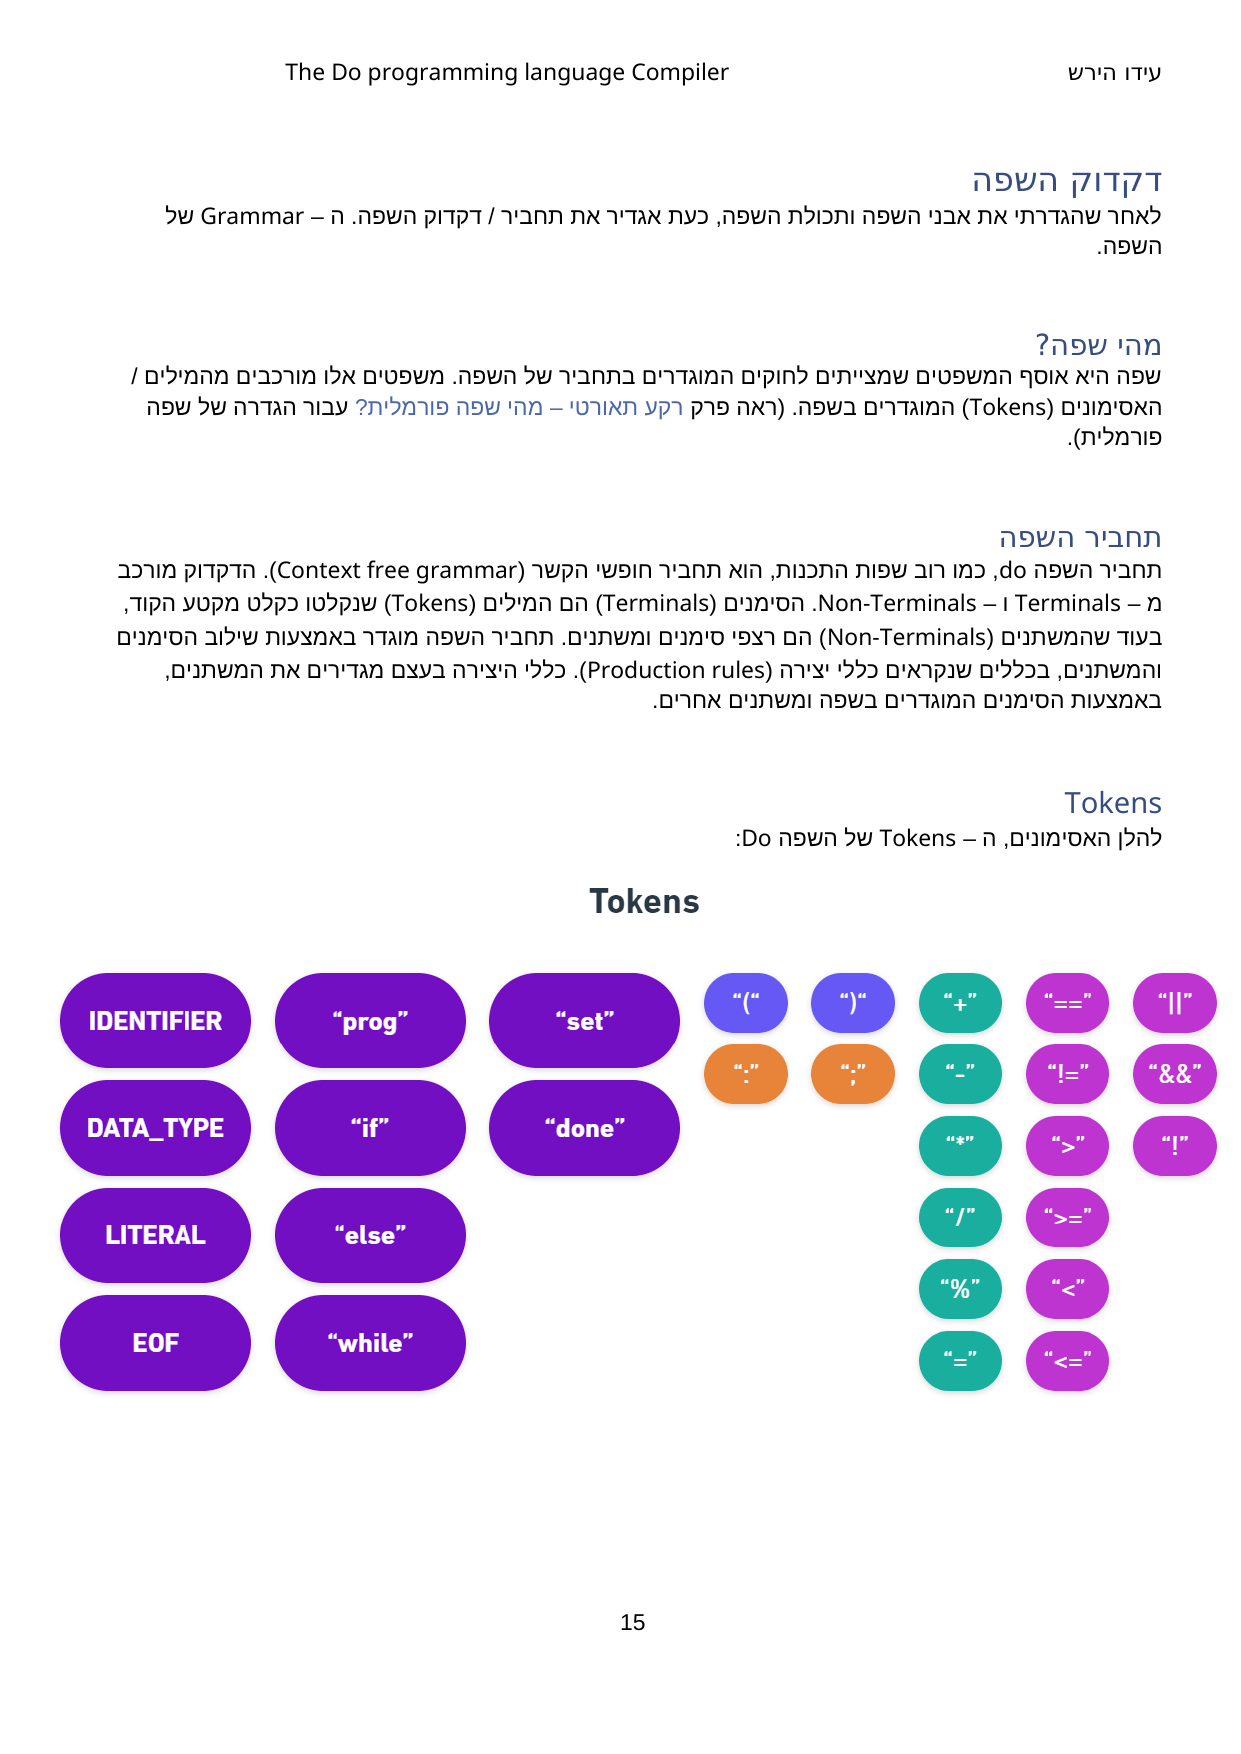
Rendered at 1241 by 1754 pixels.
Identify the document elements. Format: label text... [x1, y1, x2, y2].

text להלן האסימונים, ה – Tokens של השפה Do: [103, 822, 1162, 854]
subtitle Tokens [103, 783, 1162, 822]
subtitle דקדוק השפה [103, 161, 1162, 200]
subtitle מהי שפה? [103, 329, 1162, 363]
subtitle תחביר השפה [103, 520, 1162, 554]
text תחביר השפה do, כמו רוב שפות התכנות, הוא תחביר חופשי הקשר (Context free grammar). הדקדוק מורכב מ – Terminals ו – Non-Terminals. הסימנים (Terminals) הם המילים (Tokens) שנקלטו כקלט מקטע הקוד, בעוד שהמשתנים (Non-Terminals) הם רצפי סימנים ומשתנים. תחביר השפה מוגדר באמצעות שילוב הסימנים והמשתנים, בכללים שנקראים כללי יצירה (Production rules). כללי היצירה בעצם מגדירים את המשתנים, באמצעות הסימנים המוגדרים בשפה ומשתנים אחרים. [103, 554, 1162, 713]
picture [35, 864, 1241, 1403]
text לאחר שהגדרתי את אבני השפה ותכולת השפה, כעת אגדיר את תחביר / דקדוק השפה. ה – Grammar של השפה. [103, 200, 1162, 259]
text שפה היא אוסף המשפטים שמצייתים לחוקים המוגדרים בתחביר של השפה. משפטים אלו מורכבים מהמילים / האסימונים (Tokens) המוגדרים בשפה. (ראה פרק רקע תאורטי – מהי שפה פורמלית? עבור הגדרה של שפה פורמלית). [103, 363, 1162, 451]
